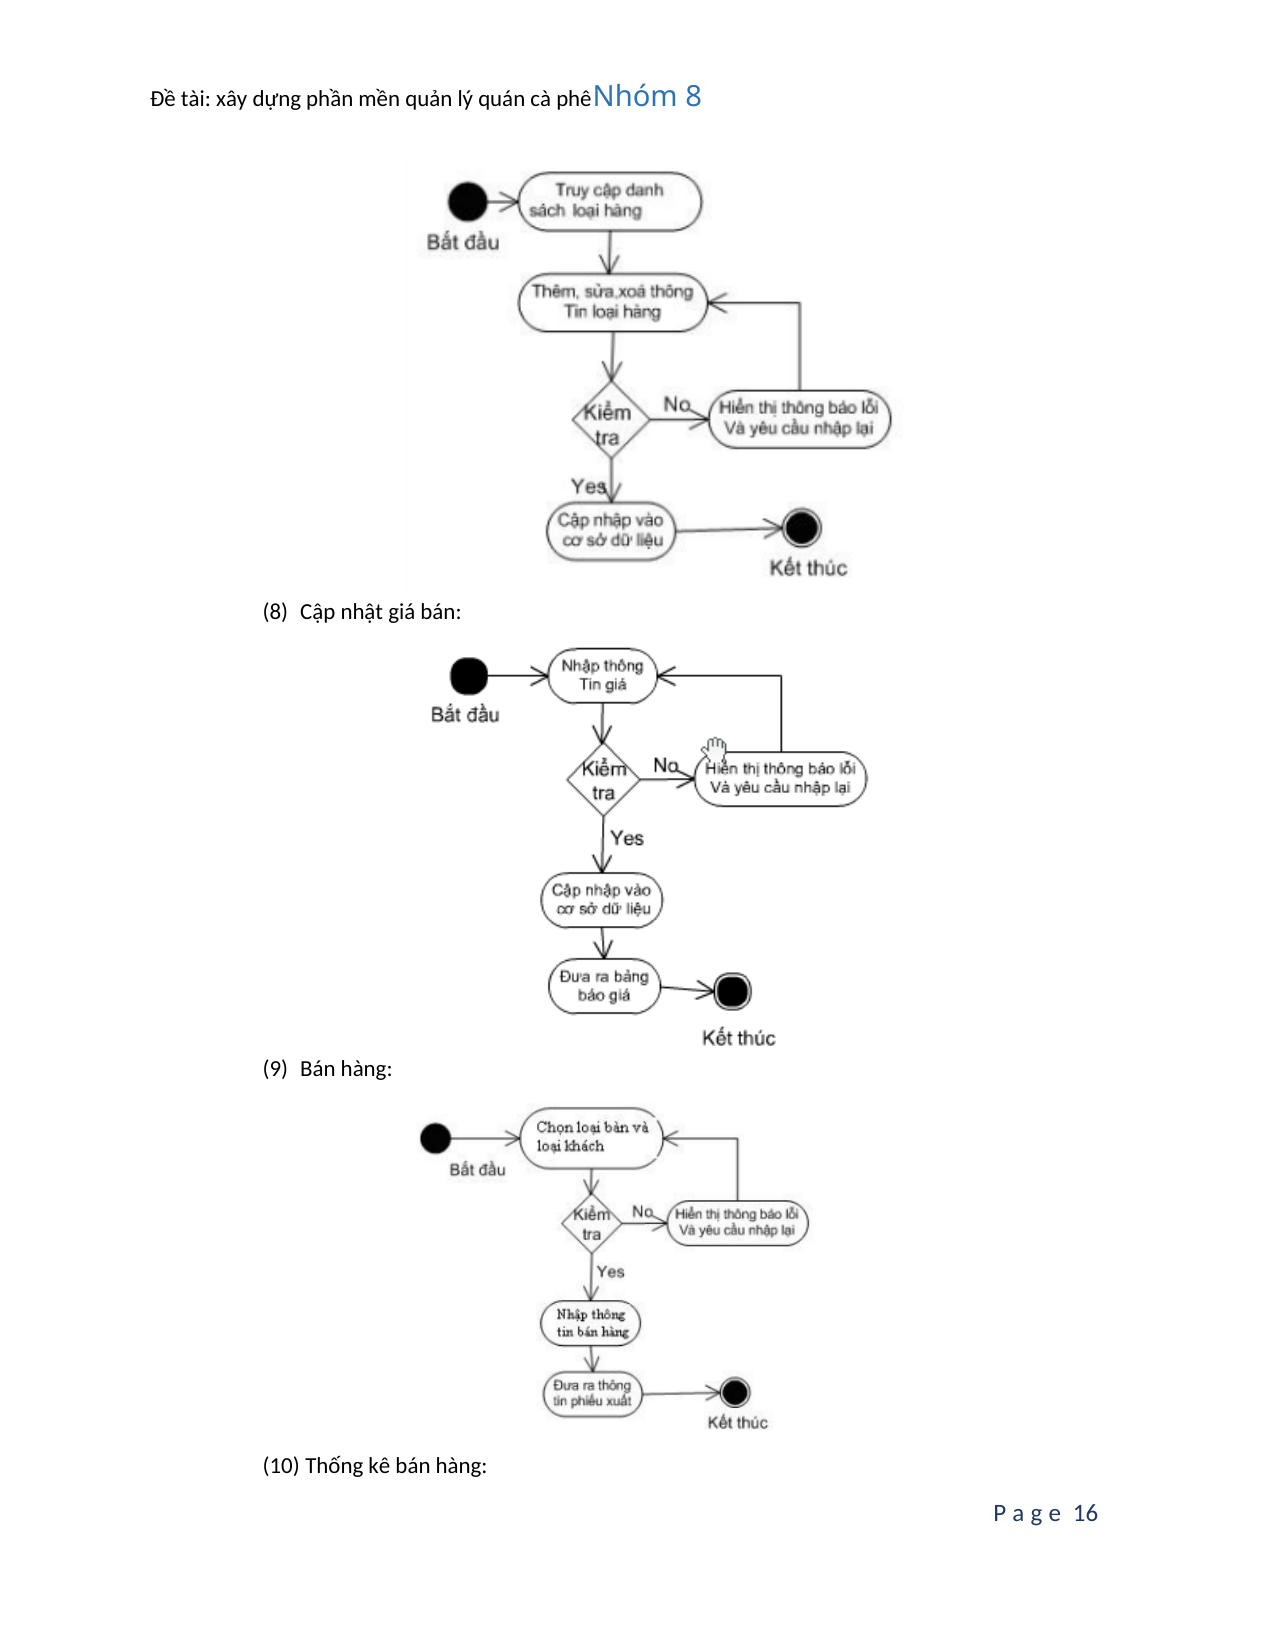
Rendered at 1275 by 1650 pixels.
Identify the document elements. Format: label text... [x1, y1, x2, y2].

picture [300, 150, 919, 595]
list Thống kê bán hàng: [262, 1451, 1125, 1479]
picture [300, 627, 989, 1052]
picture [300, 1083, 961, 1449]
list Bán hàng: [262, 1054, 1125, 1082]
list Cập nhật giá bán: [262, 597, 1125, 625]
